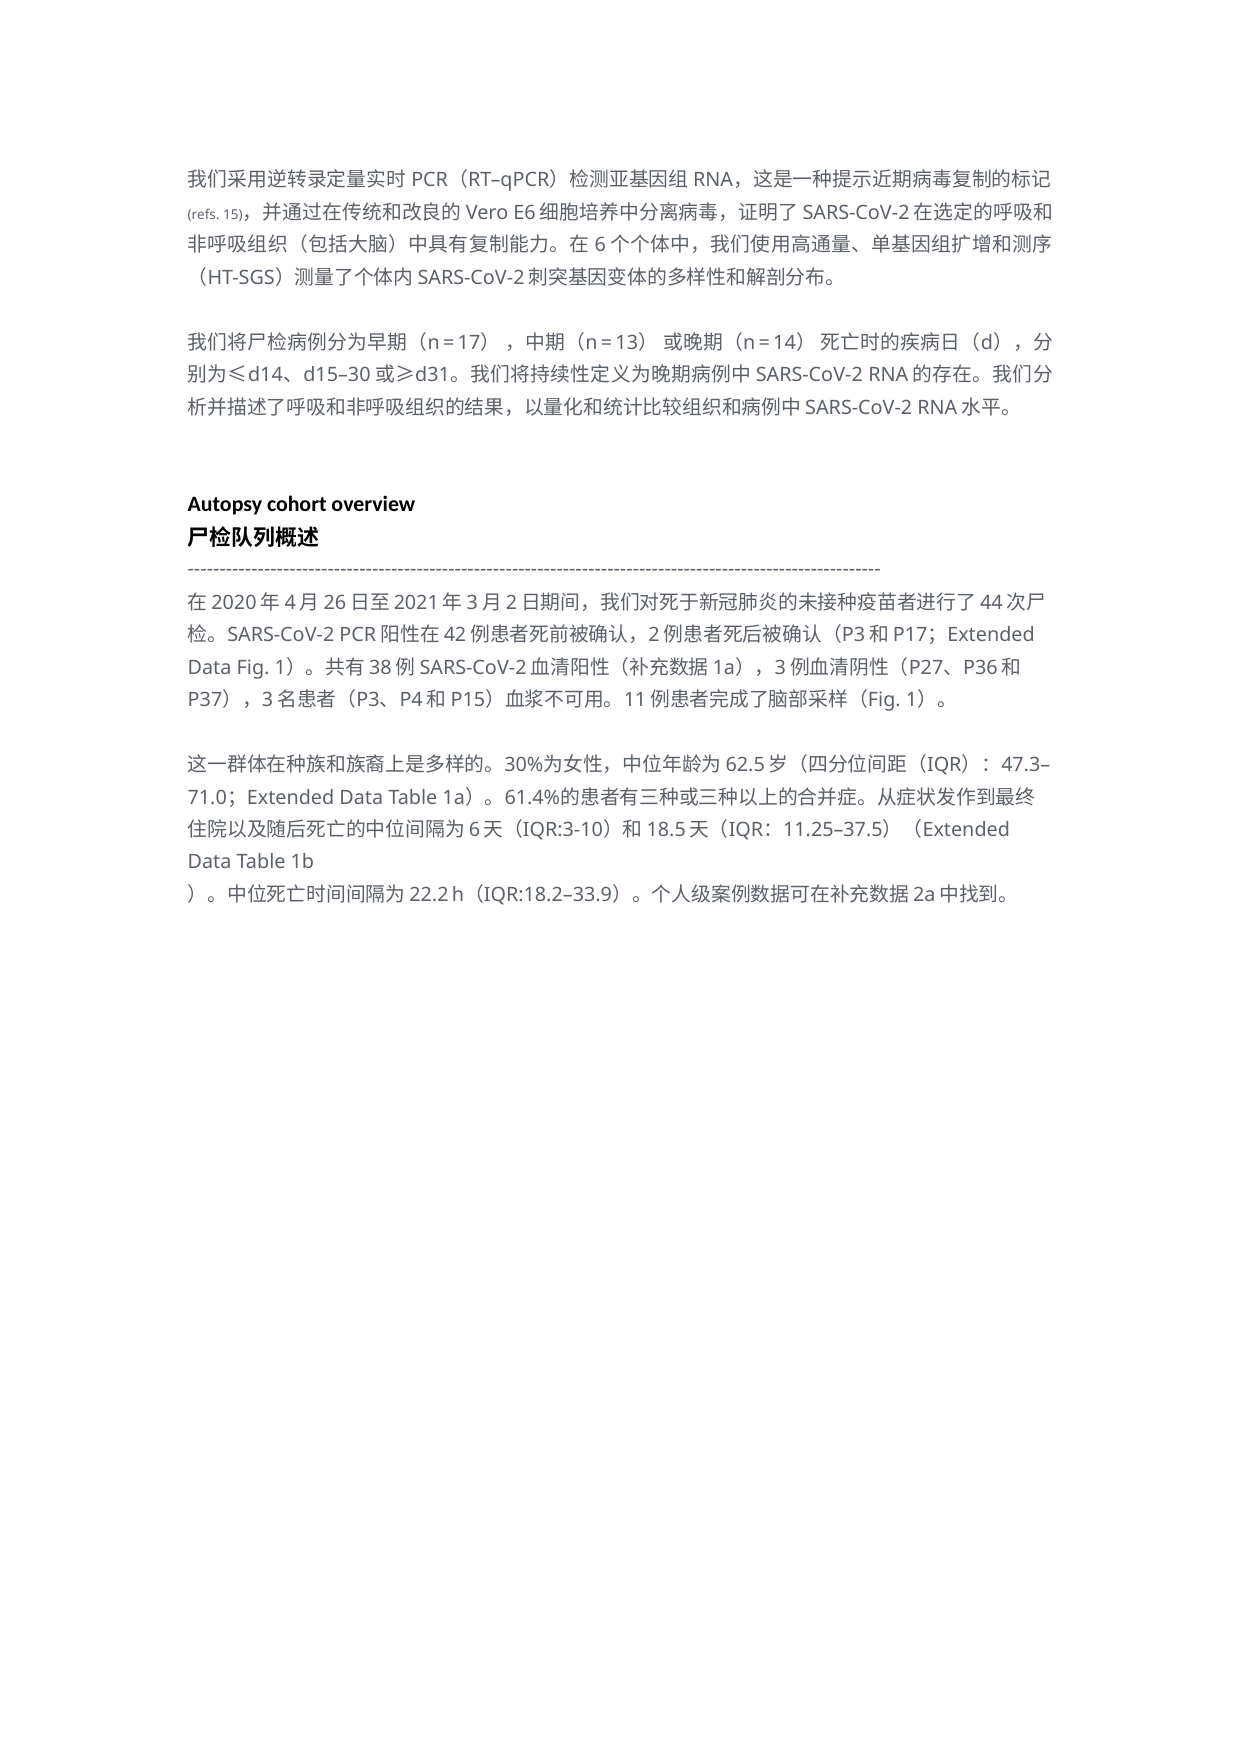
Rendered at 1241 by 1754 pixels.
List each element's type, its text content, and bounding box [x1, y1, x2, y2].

text Autopsy cohort overview [187, 487, 1053, 519]
text 我们将尸检病例分为早期（n = 17） ，中期（n = 13） 或晚期（n = 14） 死亡时的疾病日（d），分别为≤d14、d15–30或≥d31。我们将持续性定义为晚期病例中SARS-CoV-2 RNA的存在。我们分析并描述了呼吸和非呼吸组织的结果，以量化和统计比较组织和病例中SARS-CoV-2 RNA水平。 [187, 324, 1053, 422]
text 尸检队列概述 [187, 519, 1053, 552]
text 我们采用逆转录定量实时PCR（RT–qPCR）检测亚基因组RNA，这是一种提示近期病毒复制的标记(refs. 15)，并通过在传统和改良的Vero E6细胞培养中分离病毒，证明了SARS-CoV-2在选定的呼吸和非呼吸组织（包括大脑）中具有复制能力。在6个个体中，我们使用高通量、单基因组扩增和测序（HT-SGS）测量了个体内SARS-CoV-2刺突基因变体的多样性和解剖分布。 [187, 162, 1053, 292]
text 在2020年4月26日至2021年3月2日期间，我们对死于新冠肺炎的未接种疫苗者进行了44次尸检。SARS-CoV-2 PCR阳性在42例患者死前被确认，2例患者死后被确认（P3和P17；Extended Data Fig. 1）。共有38例SARS-CoV-2血清阳性（补充数据1a），3例血清阴性（P27、P36和P37），3名患者（P3、P4和P15）血浆不可用。11例患者完成了脑部采样（Fig. 1）。 [187, 584, 1053, 714]
text ------------------------------------------------------------------------------------------------------------- [187, 552, 1053, 584]
text 这一群体在种族和族裔上是多样的。30%为女性，中位年龄为62.5岁（四分位间距（IQR）：47.3–71.0；Extended Data Table 1a）。61.4%的患者有三种或三种以上的合并症。从症状发作到最终住院以及随后死亡的中位间隔为6 天（IQR:3-10）和18.5 天（IQR：11.25–37.5）（Extended Data Table 1b [187, 747, 1053, 877]
text ）。中位死亡时间间隔为22.2 h（IQR:18.2–33.9）。个人级案例数据可在补充数据2a中找到。 [187, 877, 1053, 909]
